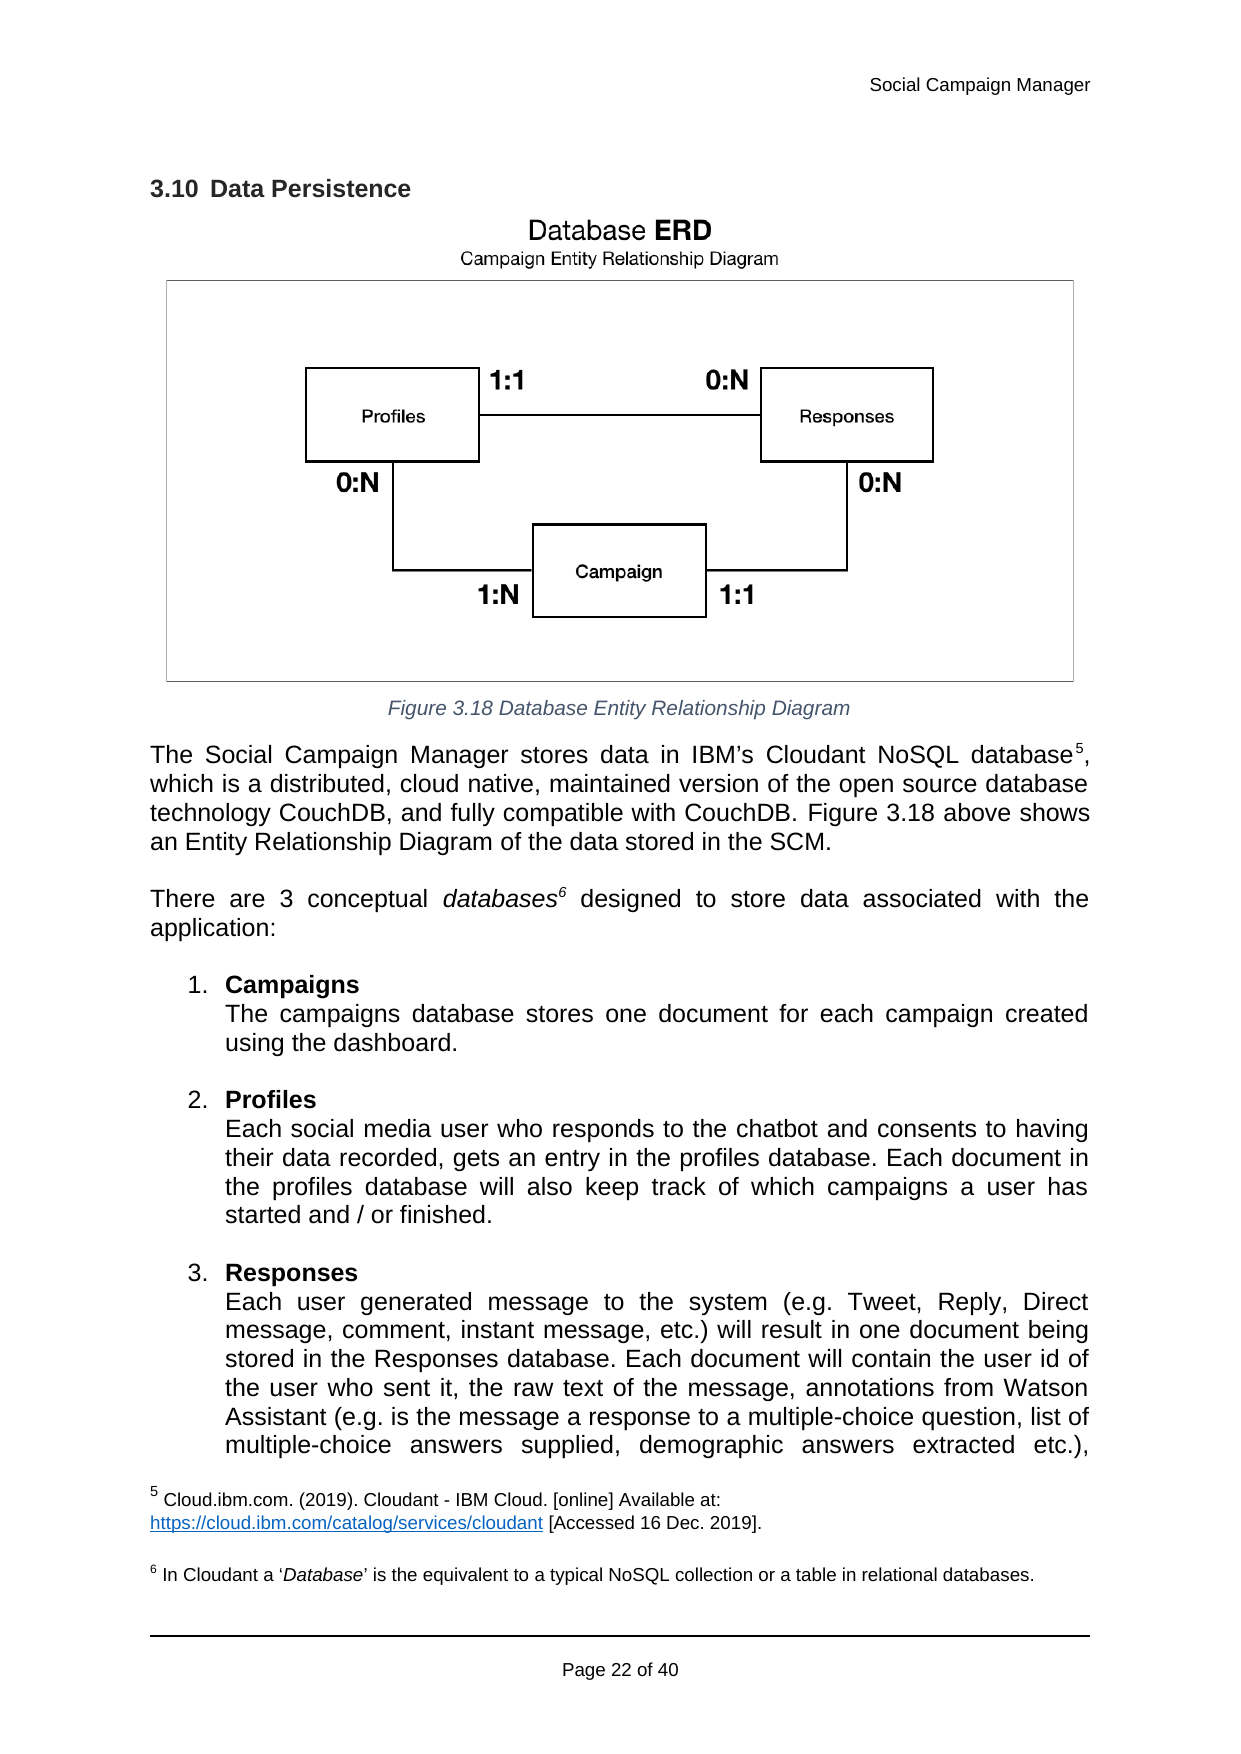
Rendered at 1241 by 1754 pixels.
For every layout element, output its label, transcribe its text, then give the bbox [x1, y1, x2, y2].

picture [150, 203, 1090, 696]
list Campaigns The campaigns database stores one document for each campaign created using the dashboard. [187, 970, 1090, 1056]
text There are 3 conceptual databases designed to store data associated with the application: [150, 884, 1090, 941]
subtitle Data Persistence [150, 174, 1090, 203]
list Profiles Each social media user who responds to the chatbot and consents to having their data recorded, gets an entry in the profiles database. Each document in the profiles database will also keep track of which campaigns a user has started and / or finished. [187, 1085, 1090, 1229]
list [187, 1258, 1090, 1459]
